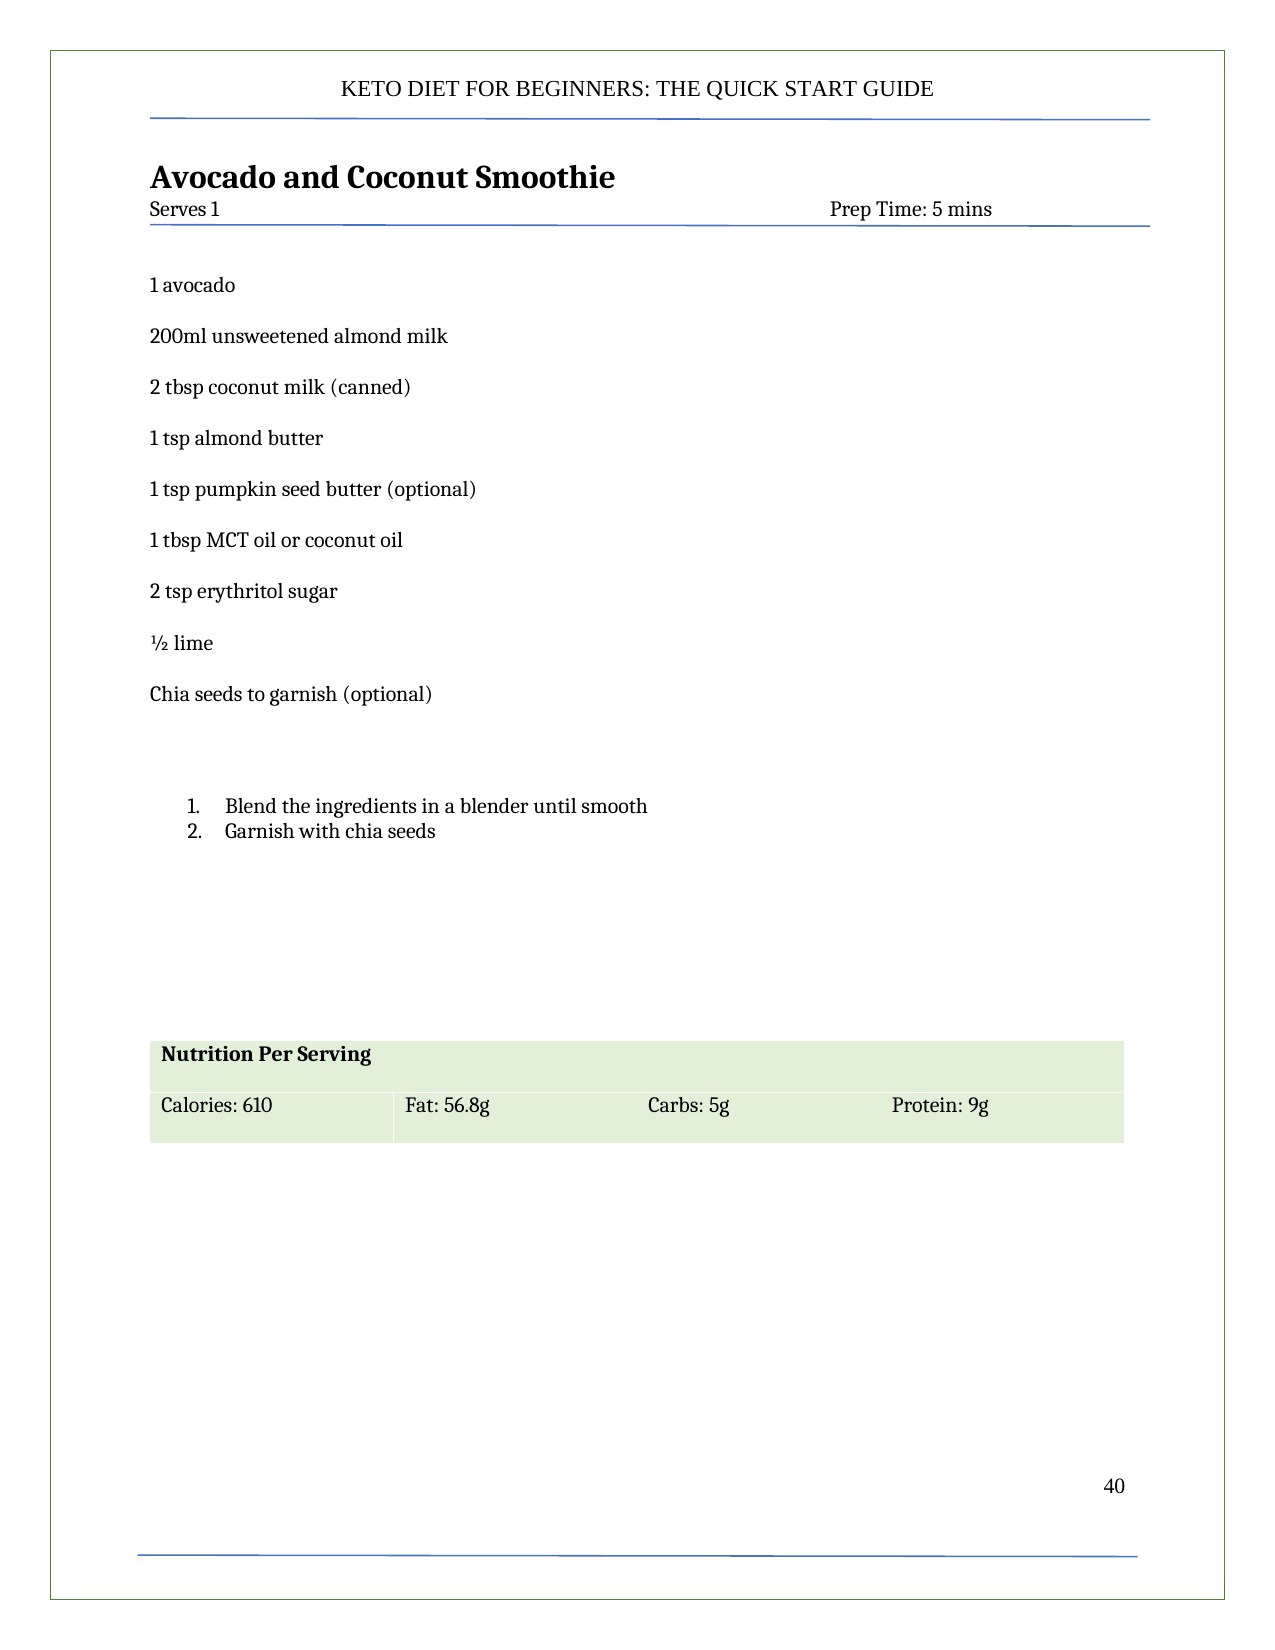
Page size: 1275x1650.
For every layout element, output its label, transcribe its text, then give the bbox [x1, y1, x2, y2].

text Chia seeds to garnish (optional) [150, 681, 1125, 706]
table_cell Fat: 56.8g [394, 1093, 637, 1143]
list Garnish with chia seeds [187, 818, 1125, 844]
text 1 tbsp MCT oil or coconut oil [150, 528, 1125, 553]
text 200ml unsweetened almond milk [150, 324, 1125, 349]
table_cell Carbs: 5g [637, 1093, 880, 1143]
table_cell Calories: 610 [150, 1093, 393, 1143]
text 2 tsp erythritol sugar [150, 579, 1125, 604]
subtitle Avocado and Coconut Smoothie [150, 158, 1125, 197]
list Blend the ingredients in a blender until smooth [187, 793, 1125, 818]
text ½ lime [150, 630, 1125, 655]
text Serves 1 Prep Time: 5 mins [150, 197, 1125, 222]
text 2 tbsp coconut milk (canned) [150, 375, 1125, 400]
text 1 tsp almond butter [150, 426, 1125, 451]
table_header Nutrition Per Serving [150, 1041, 1124, 1092]
table_cell Protein: 9g [880, 1093, 1124, 1143]
text 1 avocado [150, 273, 1125, 298]
text 1 tsp pumpkin seed butter (optional) [150, 477, 1125, 502]
